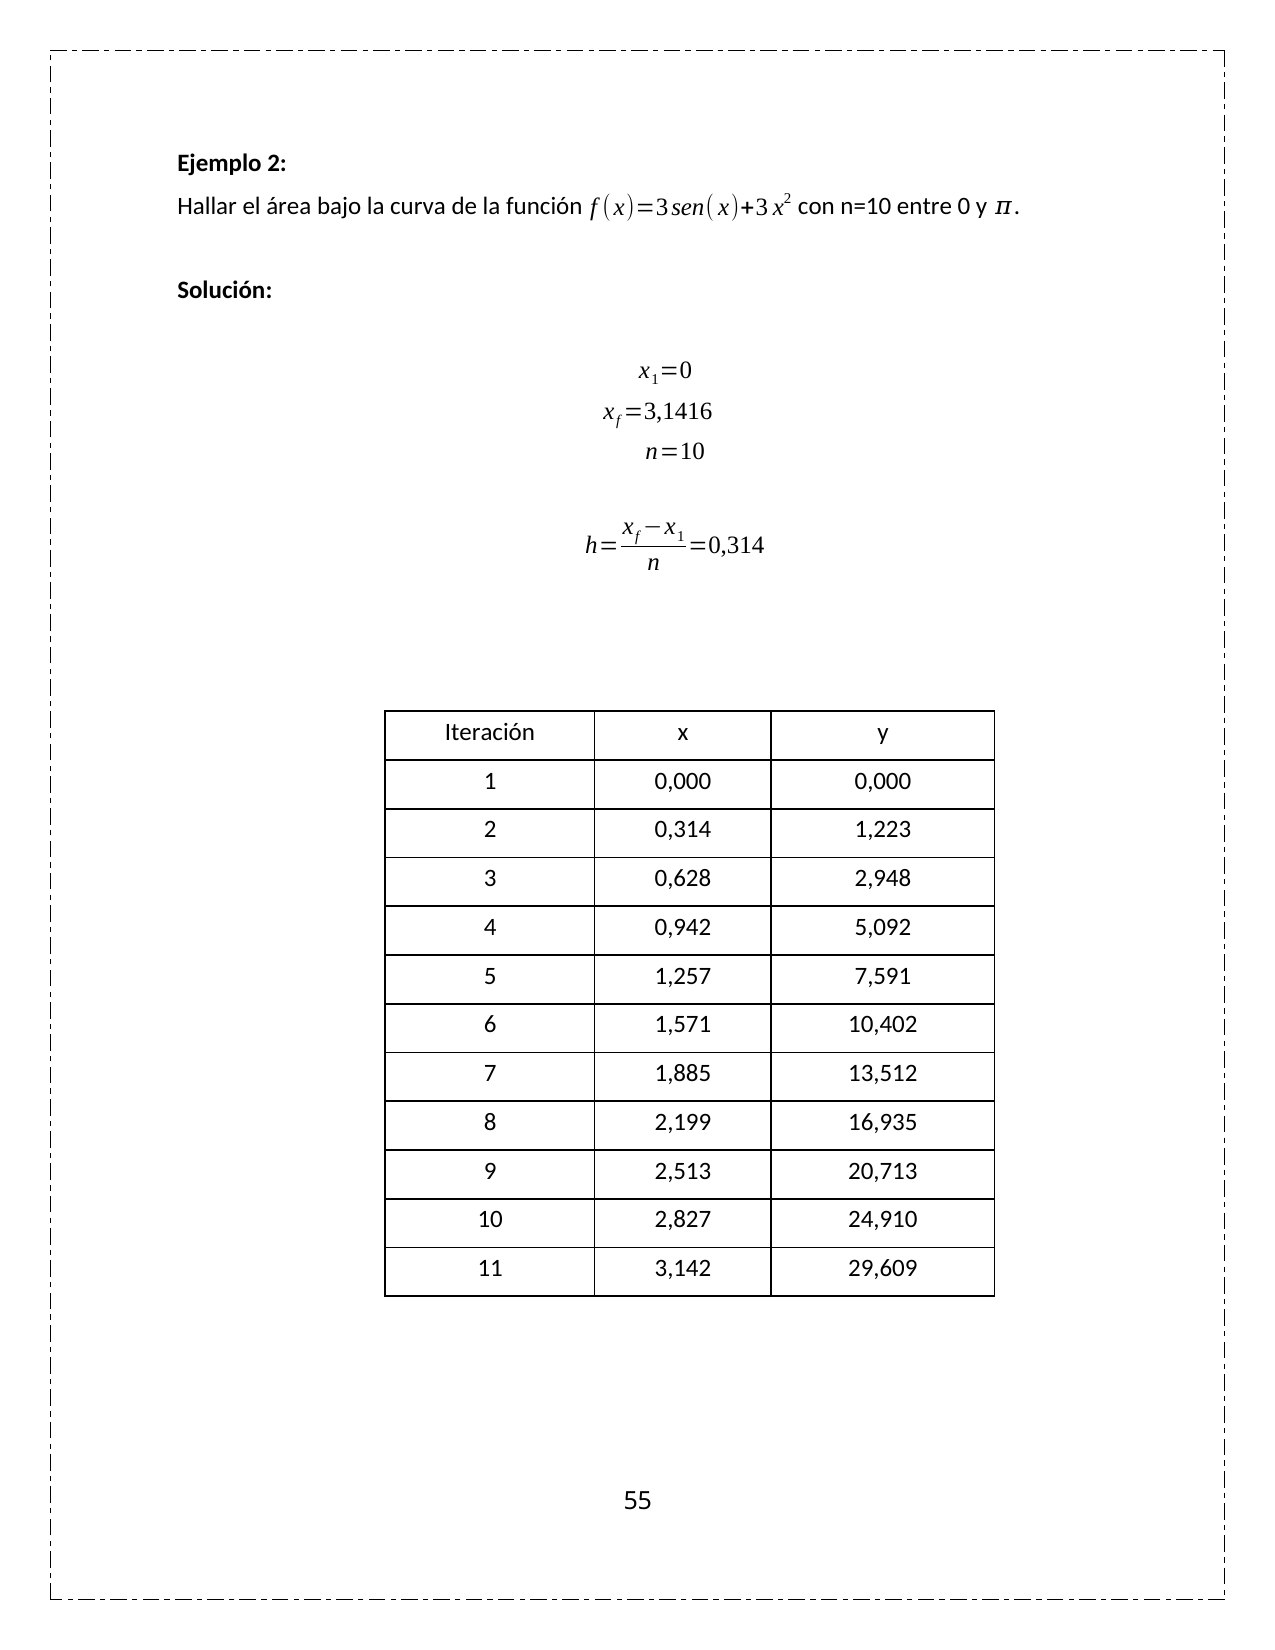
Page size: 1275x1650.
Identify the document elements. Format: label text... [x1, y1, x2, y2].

table_cell 7 [386, 1053, 594, 1100]
table_cell 20,713 [772, 1151, 994, 1198]
table_cell 13,512 [772, 1053, 994, 1100]
table_cell 2,827 [595, 1200, 770, 1247]
table_cell 0,000 [595, 761, 770, 808]
table_cell 10,402 [772, 1005, 994, 1052]
table_header x [595, 712, 770, 759]
table_cell 16,935 [772, 1102, 994, 1149]
table_header y [772, 712, 994, 759]
table_cell 5,092 [772, 907, 994, 954]
table_cell 11 [386, 1248, 594, 1295]
table_cell 2,948 [772, 858, 994, 905]
table_cell 8 [386, 1102, 594, 1149]
table_cell 5 [386, 956, 594, 1003]
table_cell 7,591 [772, 956, 994, 1003]
table_cell 1,257 [595, 956, 770, 1003]
table_cell 1 [386, 761, 594, 808]
table_cell 6 [386, 1005, 594, 1052]
table_cell 0,000 [772, 761, 994, 808]
table_cell 4 [386, 907, 594, 954]
table_cell 3 [386, 858, 594, 905]
table_cell 2,513 [595, 1151, 770, 1198]
table_cell 3,142 [595, 1248, 770, 1295]
table_header Iteración [386, 712, 594, 759]
table_cell 24,910 [772, 1200, 994, 1247]
table_cell 9 [386, 1151, 594, 1198]
text Hallar el área bajo la curva de la función con n=10 entre 0 y 𝜋. [177, 189, 1098, 222]
table_cell 1,885 [595, 1053, 770, 1100]
table_cell 0,942 [595, 907, 770, 954]
table_cell 29,609 [772, 1248, 994, 1295]
table_cell 0,314 [595, 810, 770, 857]
text Ejemplo 2: [177, 148, 1098, 178]
table_cell 2 [386, 810, 594, 857]
table_cell 2,199 [595, 1102, 770, 1149]
table_cell 1,223 [772, 810, 994, 857]
table_cell 0,628 [595, 858, 770, 905]
table_cell 1,571 [595, 1005, 770, 1052]
table_cell 10 [386, 1200, 594, 1247]
text Solución: [177, 274, 1098, 304]
